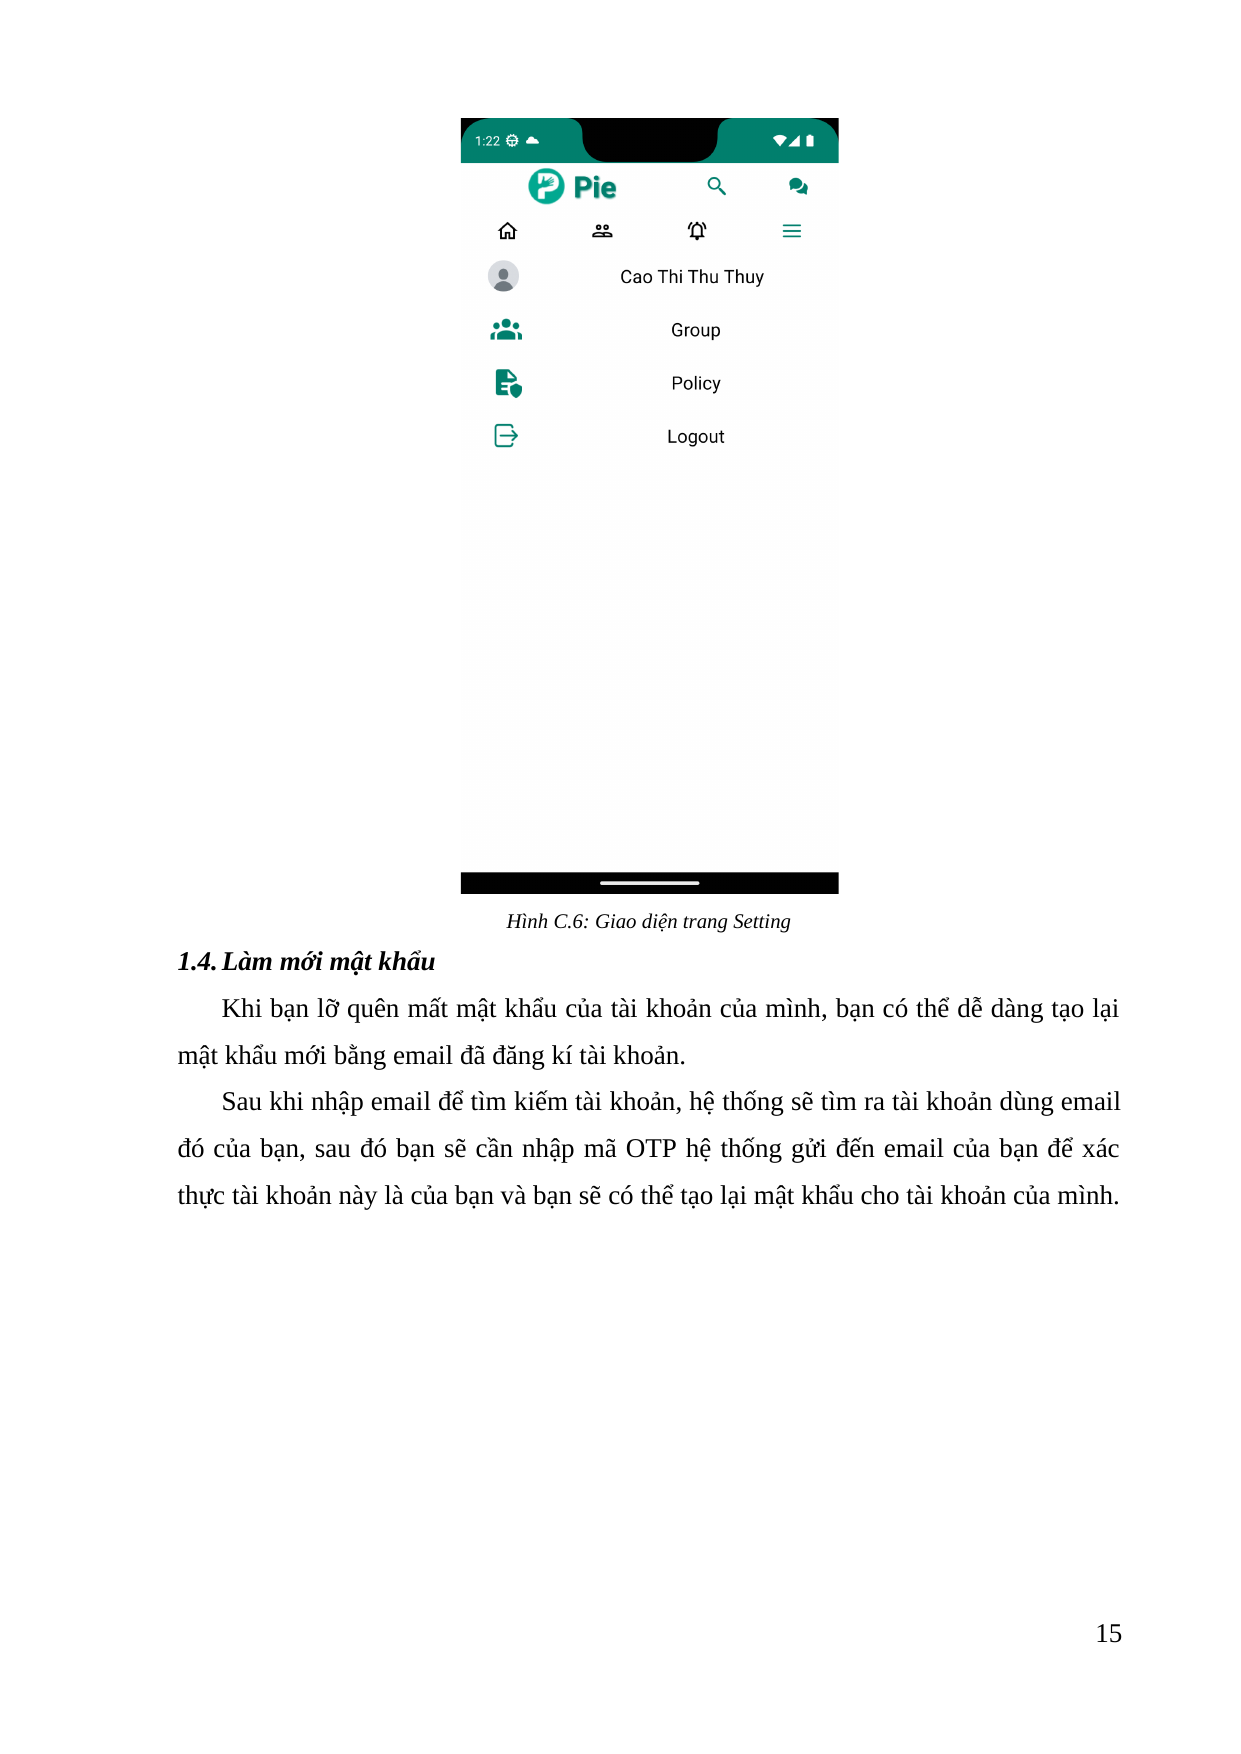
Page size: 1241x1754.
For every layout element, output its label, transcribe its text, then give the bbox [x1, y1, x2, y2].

text Khi bạn lỡ quên mất mật khẩu của tài khoản của mình, bạn có thể dễ dàng tạo lại mật khẩu mới bằng email đã đăng kí tài khoản. [177, 992, 1122, 1070]
subtitle Làm mới mật khẩu [177, 946, 1122, 977]
picture [460, 118, 839, 894]
text Sau khi nhập email để tìm kiếm tài khoản, hệ thống sẽ tìm ra tài khoản dùng email đó của bạn, sau đó bạn sẽ cần nhập mã OTP hệ thống gửi đến email của bạn để xác thực tài khoản này là của bạn và bạn sẽ có thể tạo lại mật khẩu cho tài khoản của mình. [177, 1086, 1122, 1210]
